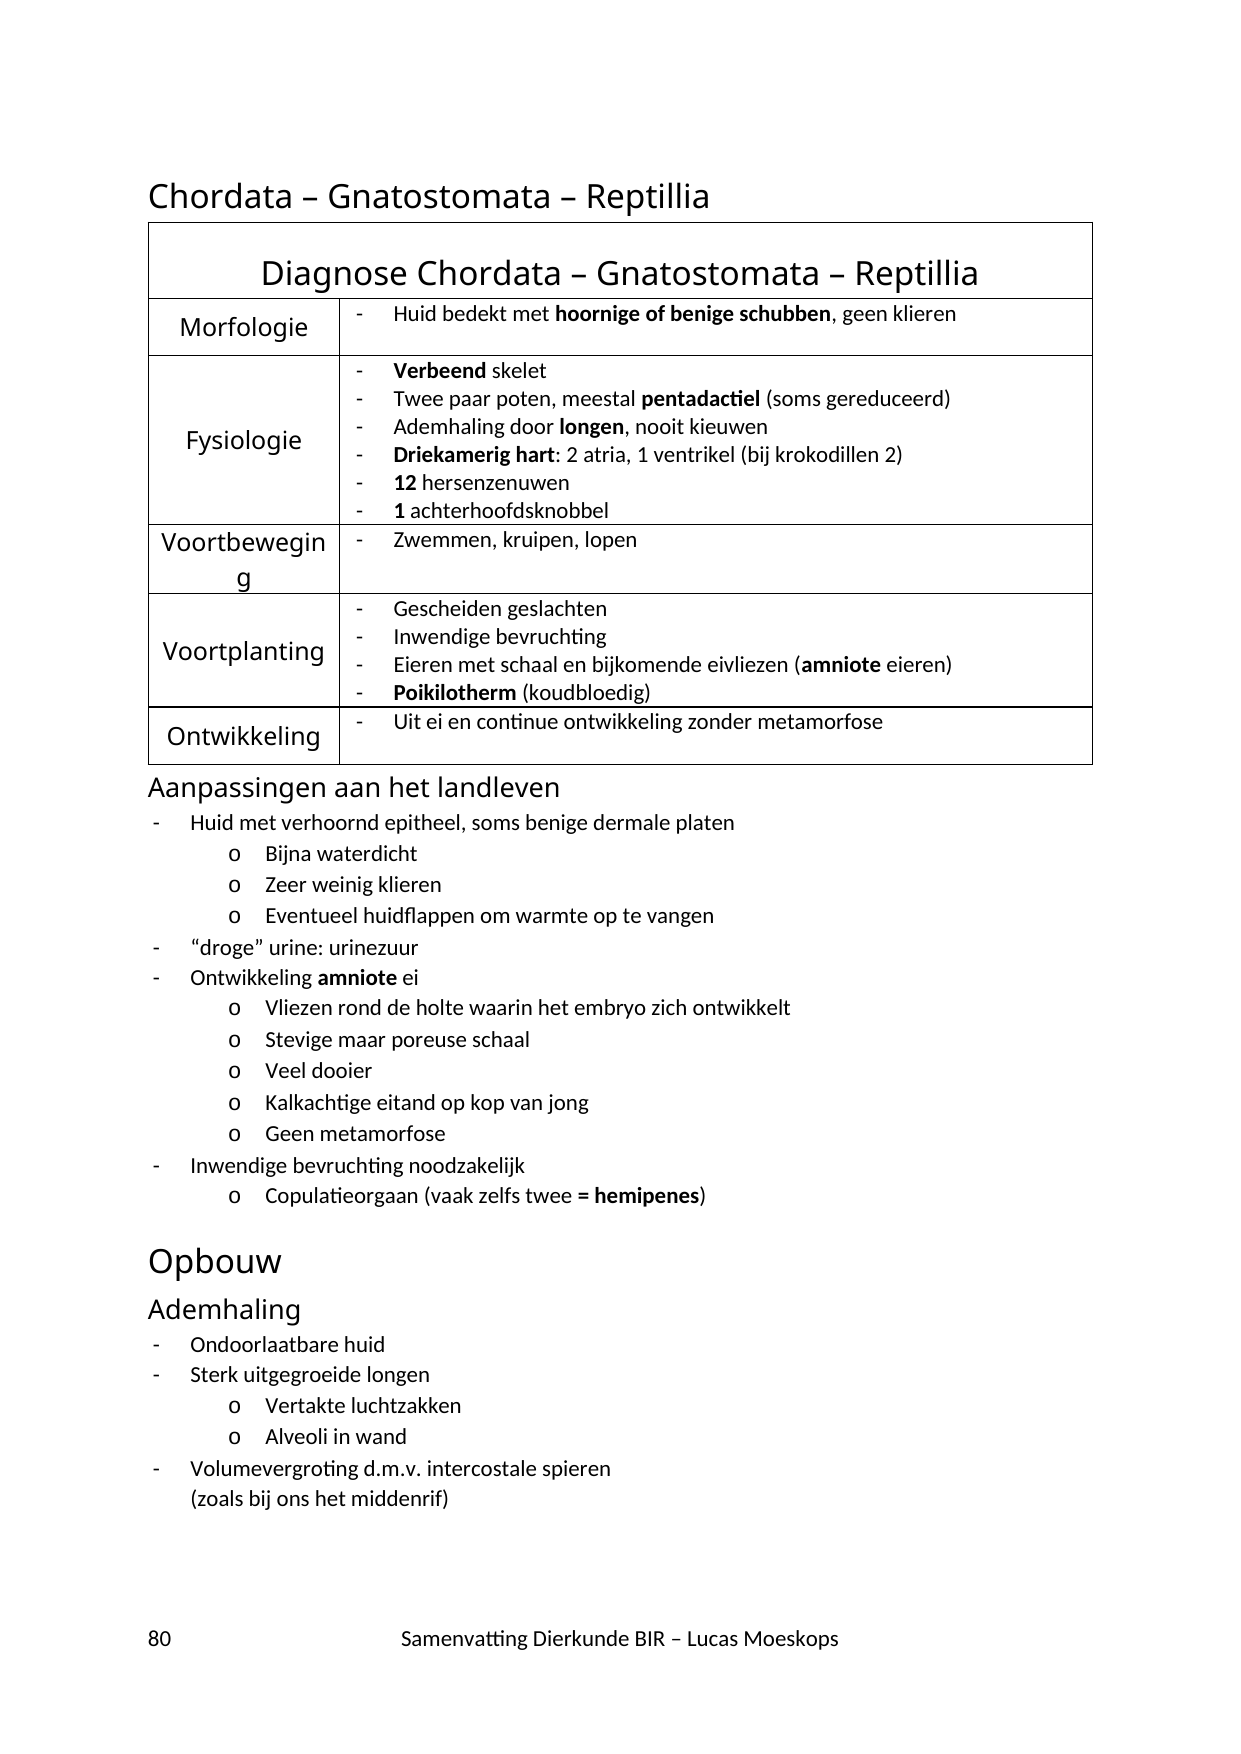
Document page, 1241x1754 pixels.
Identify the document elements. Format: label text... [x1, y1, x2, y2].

list Huid met verhoornd epitheel, soms benige dermale platen [153, 808, 1093, 836]
list Bijna waterdicht [228, 839, 1093, 868]
table_cell Morfologie [149, 299, 339, 355]
list Sterk uitgegroeide longen [153, 1361, 1093, 1388]
list Stevige maar poreuse schaal [228, 1025, 1093, 1054]
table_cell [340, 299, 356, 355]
list Ontwikkeling amniote ei [153, 963, 1093, 991]
subtitle Aanpassingen aan het landleven [148, 769, 1093, 806]
list Geen metamorfose [228, 1119, 1093, 1148]
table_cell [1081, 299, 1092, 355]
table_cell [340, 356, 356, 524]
table_cell Zwemmen, kruipen, lopen [340, 525, 1092, 593]
table_cell Ontwikkeling [149, 708, 339, 763]
table_cell Voortplanting [149, 594, 339, 706]
list Vertakte luchtzakken [228, 1391, 1093, 1420]
list Ondoorlaatbare huid [153, 1330, 1093, 1358]
list Inwendige bevruchting noodzakelijk [153, 1151, 1093, 1179]
list Volumevergroting d.m.v. intercostale spieren [153, 1454, 1093, 1482]
list Copulatieorgaan (vaak zelfs twee = hemipenes) [228, 1181, 1093, 1210]
subtitle Ademhaling [148, 1291, 1093, 1327]
list Veel dooier [228, 1056, 1093, 1086]
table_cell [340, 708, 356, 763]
table_header Diagnose Chordata – Gnatostomata – Reptillia [149, 223, 1092, 298]
list Alveoli in wand [228, 1422, 1093, 1451]
subtitle Chordata – Gnatostomata – Reptillia [148, 173, 1093, 218]
list Zeer weinig klieren [228, 870, 1093, 899]
list Kalkachtige eitand op kop van jong [228, 1088, 1093, 1117]
list (zoals bij ons het middenrif) [190, 1484, 1093, 1512]
subtitle Opbouw [148, 1237, 1093, 1283]
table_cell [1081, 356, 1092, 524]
table_cell Fysiologie [149, 356, 339, 524]
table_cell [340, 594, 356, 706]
list “droge” urine: urinezuur [153, 933, 1093, 961]
list Vliezen rond de holte waarin het embryo zich ontwikkelt [228, 993, 1093, 1023]
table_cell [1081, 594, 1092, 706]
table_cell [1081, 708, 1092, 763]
list Eventueel huidflappen om warmte op te vangen [228, 902, 1093, 931]
